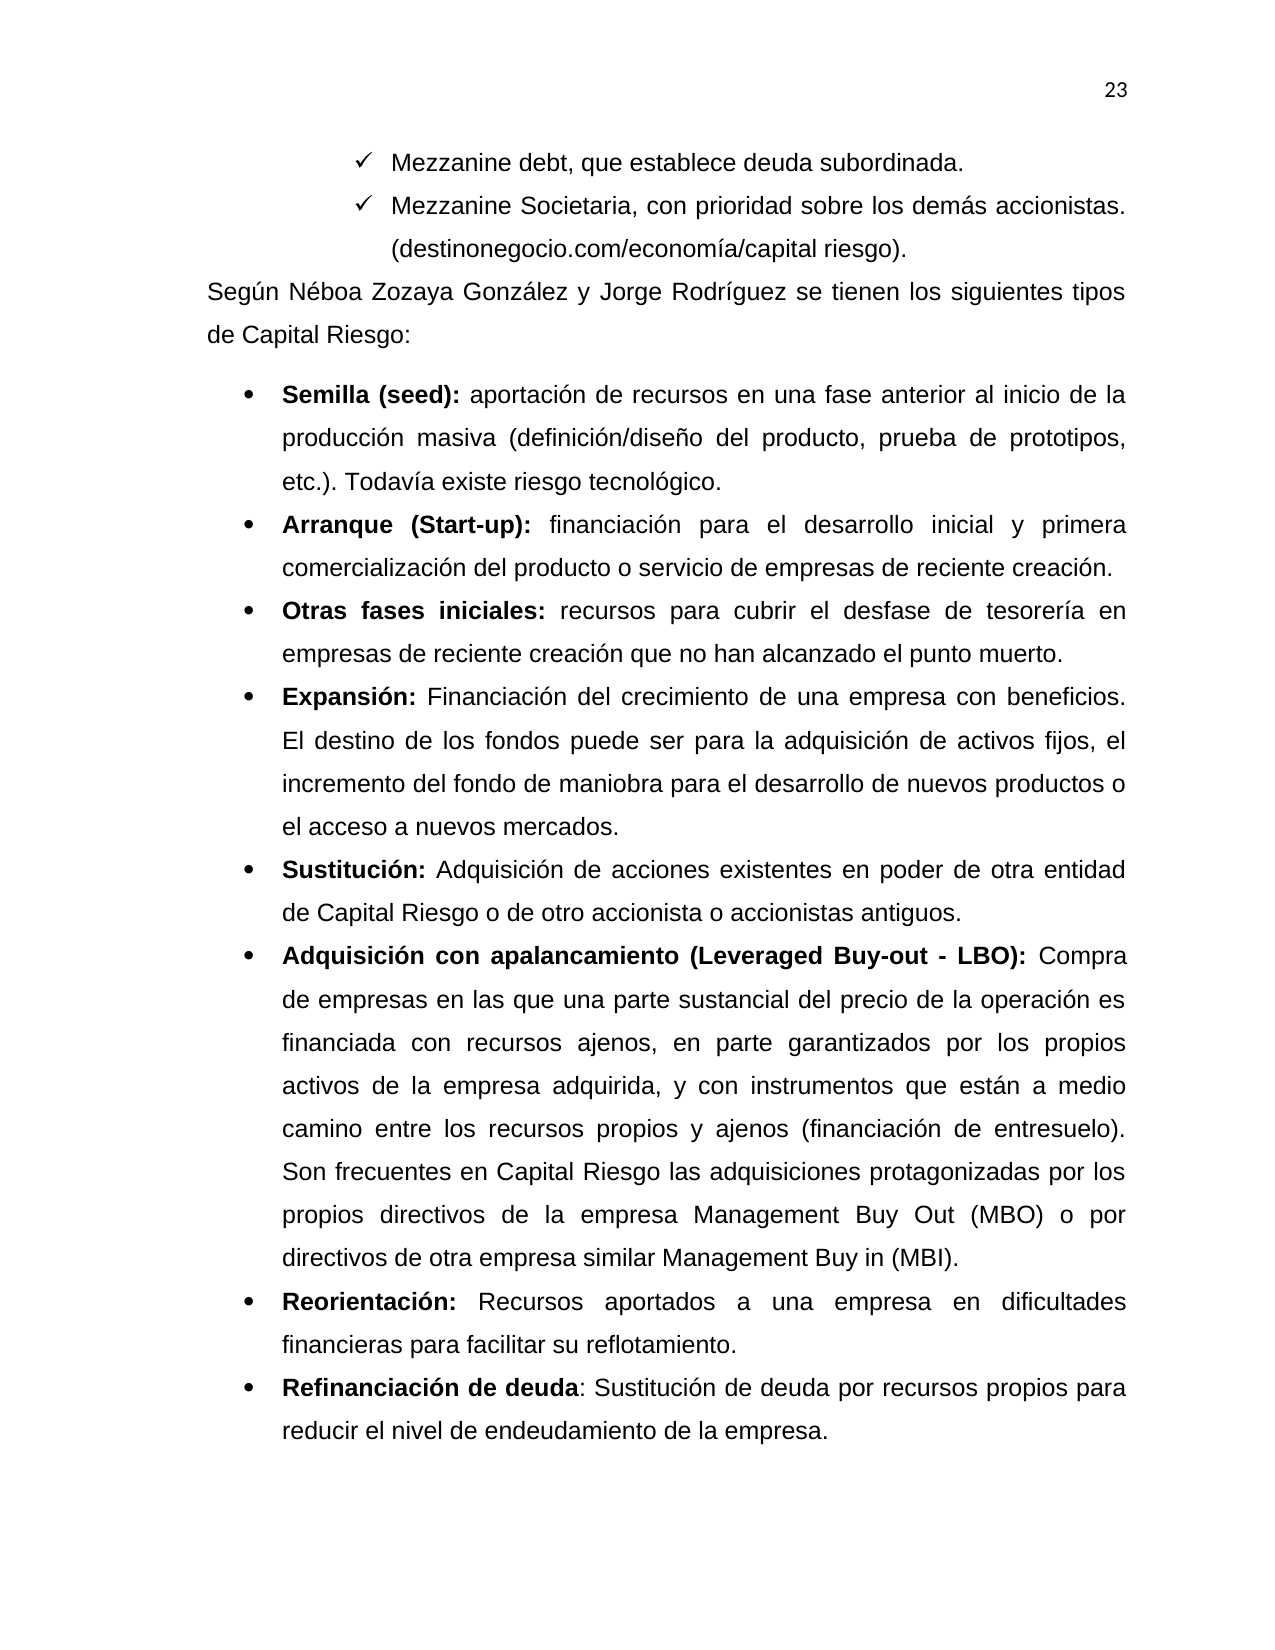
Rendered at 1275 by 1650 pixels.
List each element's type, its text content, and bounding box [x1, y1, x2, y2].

text Según Néboa Zozaya González y Jorge Rodríguez se tienen los siguientes tipos de Capital Riesgo: [207, 277, 1127, 349]
list Mezzanine debt, que establece deuda subordinada. [353, 148, 1127, 177]
list Sustitución: Adquisición de acciones existentes en poder de otra entidad de Capital Riesgo o de otro accionista o accionistas antiguos. [244, 855, 1127, 927]
list Refinanciación de deuda: Sustitución de deuda por recursos propios para reducir el nivel de endeudamiento de la empresa. [244, 1373, 1127, 1445]
list Semilla (seed): aportación de recursos en una fase anterior al inicio de la producción masiva (definición/diseño del producto, prueba de prototipos, etc.). Todavía existe riesgo tecnológico. [244, 380, 1127, 495]
list Reorientación: Recursos aportados a una empresa en dificultades financieras para facilitar su reflotamiento. [244, 1286, 1127, 1358]
list Mezzanine Societaria, con prioridad sobre los demás accionistas. (destinonegocio.com/economía/capital riesgo). [353, 191, 1127, 263]
list Arranque (Start-up): financiación para el desarrollo inicial y primera comercialización del producto o servicio de empresas de reciente creación. [244, 510, 1127, 582]
list Expansión: Financiación del crecimiento de una empresa con beneficios. El destino de los fondos puede ser para la adquisición de activos fijos, el incremento del fondo de maniobra para el desarrollo de nuevos productos o el acceso a nuevos mercados. [244, 682, 1127, 841]
list Otras fases iniciales: recursos para cubrir el desfase de tesorería en empresas de reciente creación que no han alcanzado el punto muerto. [244, 596, 1127, 668]
list Adquisición con apalancamiento (Leveraged Buy-out - LBO): Compra de empresas en las que una parte sustancial del precio de la operación es financiada con recursos ajenos, en parte garantizados por los propios activos de la empresa adquirida, y con instrumentos que están a medio camino entre los recursos propios y ajenos (financiación de entresuelo). Son frecuentes en Capital Riesgo las adquisiciones protagonizadas por los propios directivos de la empresa Management Buy Out (MBO) o por directivos de otra empresa similar Management Buy in (MBI). [244, 941, 1127, 1272]
